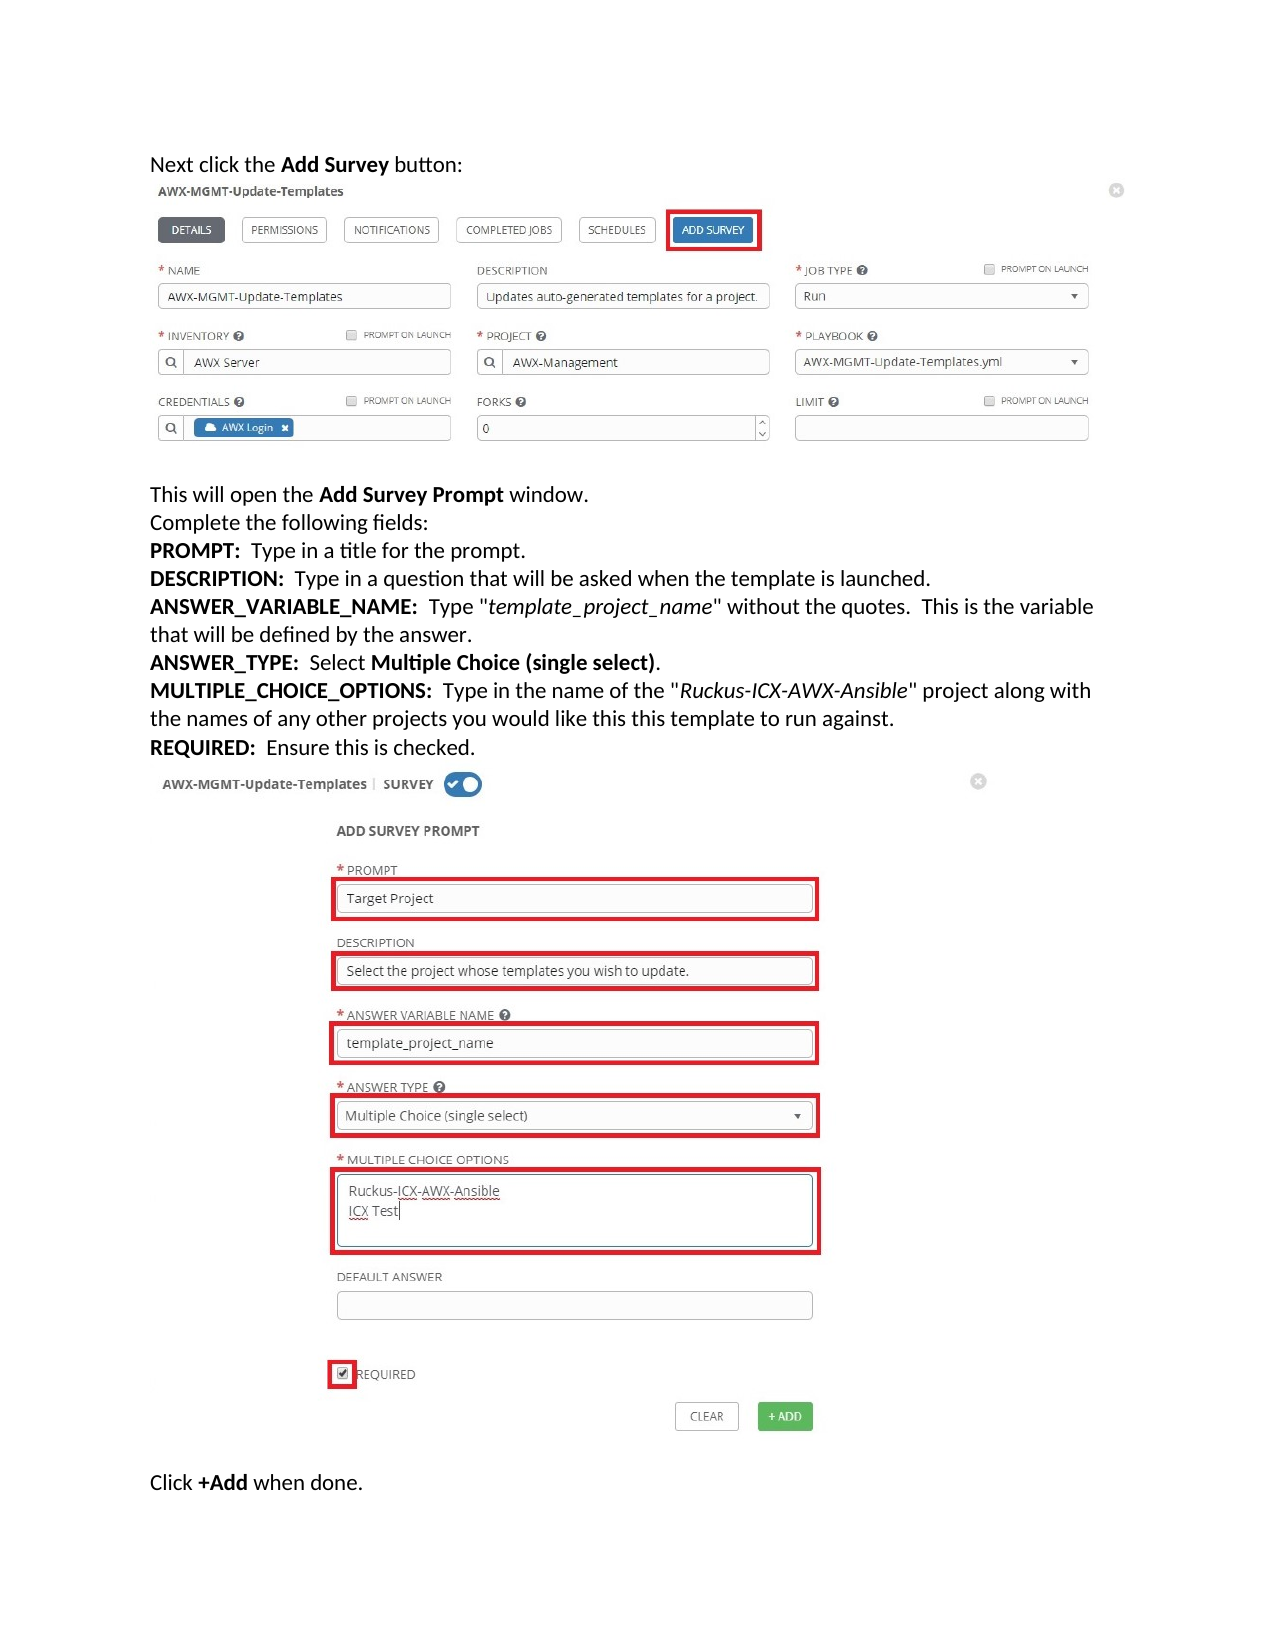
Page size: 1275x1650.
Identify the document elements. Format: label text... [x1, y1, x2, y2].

text MULTIPLE_CHOICE_OPTIONS: Type in the name of the "Ruckus-ICX-AWX-Ansible" project along with the names of any other projects you would like this this template to run against. [150, 677, 1125, 733]
picture [150, 178, 1125, 450]
text ANSWER_TYPE: Select Multiple Choice (single select). [150, 648, 1125, 677]
text Complete the following fields: [150, 508, 1125, 536]
text DESCRIPTION: Type in a question that will be asked when the template is launched. [150, 564, 1125, 592]
text Next click the Add Survey button: [150, 150, 1125, 178]
text REQUIRED: Ensure this is checked. [150, 733, 1125, 761]
picture [150, 760, 996, 1441]
text ANSWER_VARIABLE_NAME: Type "template_project_name" without the quotes. This is the variable that will be defined by the answer. [150, 592, 1125, 648]
text Click +Add when done. [150, 1468, 1125, 1496]
text This will open the Add Survey Prompt window. [150, 480, 1125, 508]
text PROMPT: Type in a title for the prompt. [150, 536, 1125, 564]
